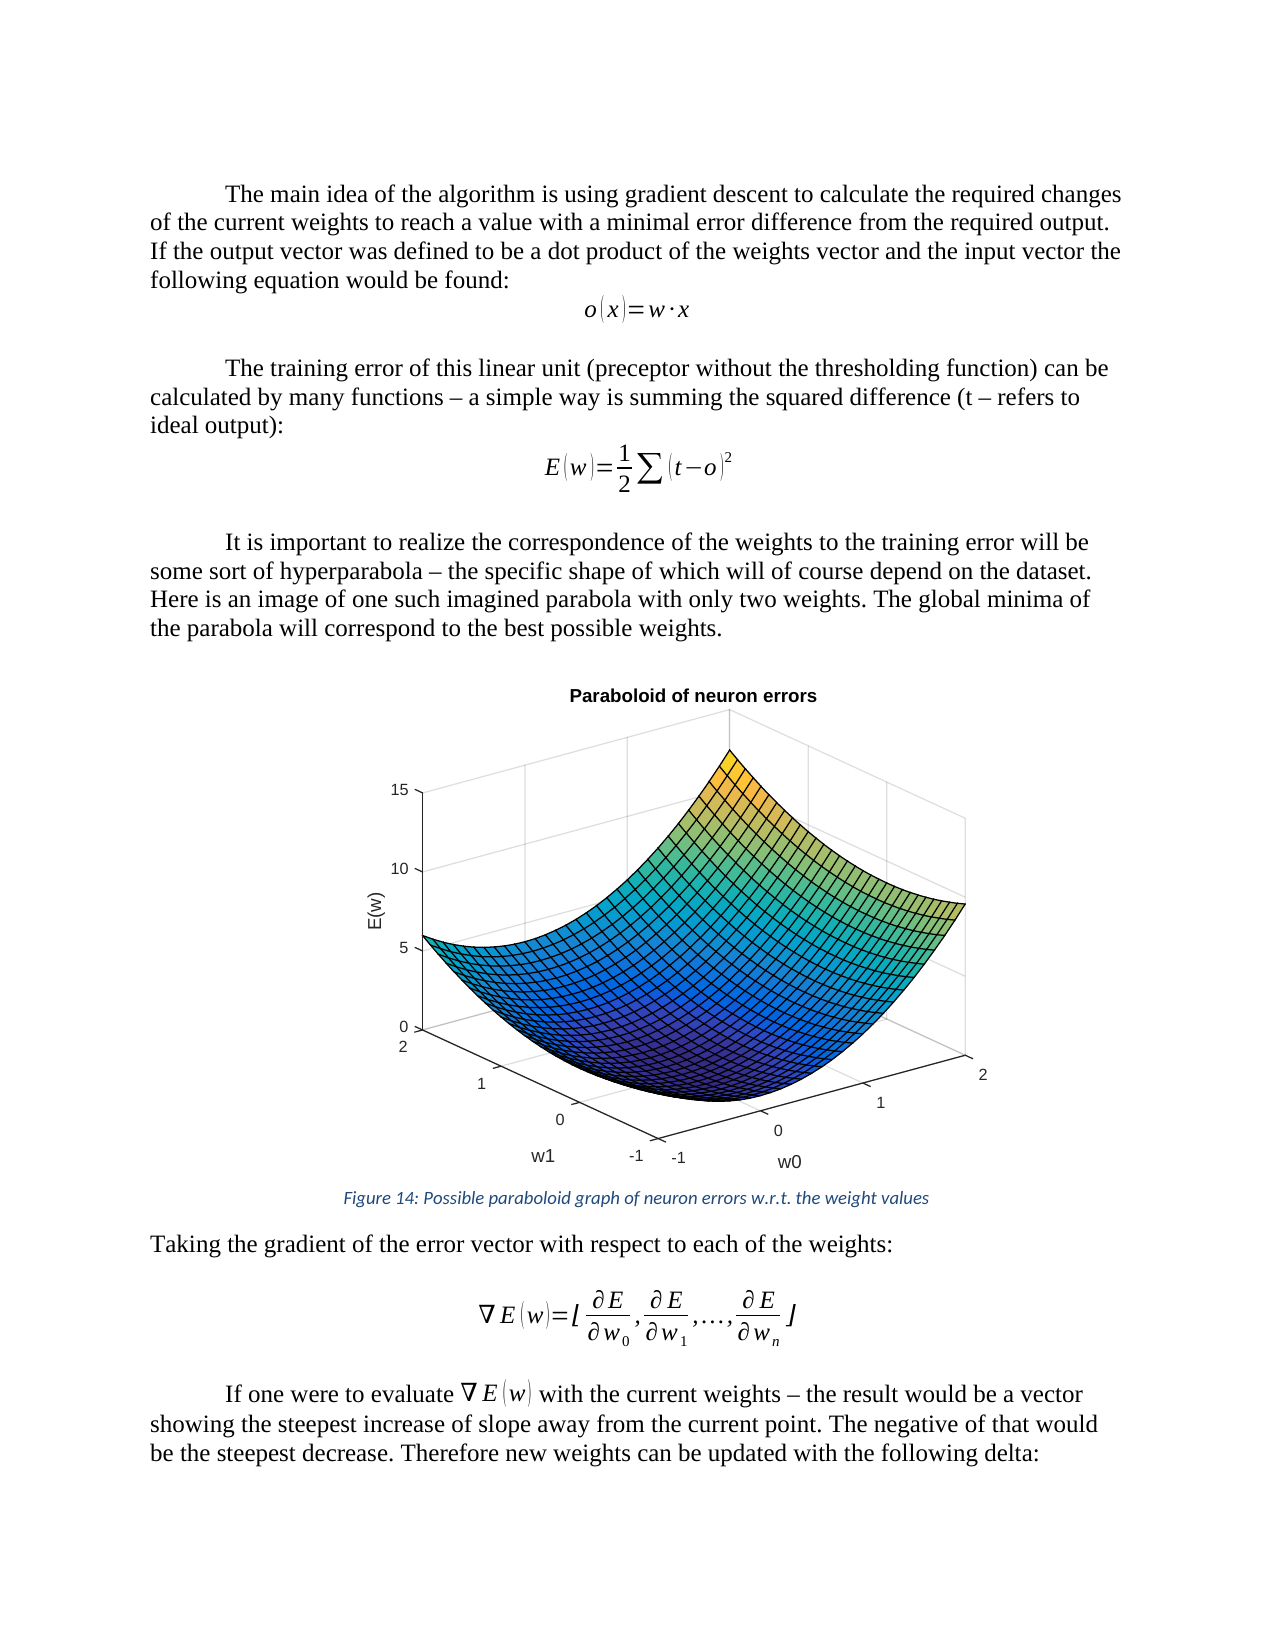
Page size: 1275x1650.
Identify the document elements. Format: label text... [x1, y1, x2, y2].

text Figure : Possible paraboloid graph of neuron errors w.r.t. the weight values [150, 1186, 1125, 1209]
text The training error of this linear unit (preceptor without the thresholding function) can be calculated by many functions – a simple way is summing the squared difference (t – refers to ideal output): [150, 353, 1125, 439]
text It is important to realize the correspondence of the weights to the training error will be some sort of hyperparabola – the specific shape of which will of course depend on the dataset. Here is an image of one such imagined parabola with only two weights. The global minima of the parabola will correspond to the best possible weights. [150, 527, 1125, 642]
text If one were to evaluate with the current weights – the result would be a vector showing the steepest increase of slope away from the current point. The negative of that would be the steepest decrease. Therefore new weights can be updated with the following delta: [150, 1378, 1125, 1467]
text The main idea of the algorithm is using gradient descent to calculate the required changes of the current weights to reach a value with a minimal error difference from the required output. If the output vector was defined to be a dot product of the weights vector and the input vector the following equation would be found: [150, 179, 1125, 294]
text Taking the gradient of the error vector with respect to each of the weights: [150, 1229, 1125, 1258]
